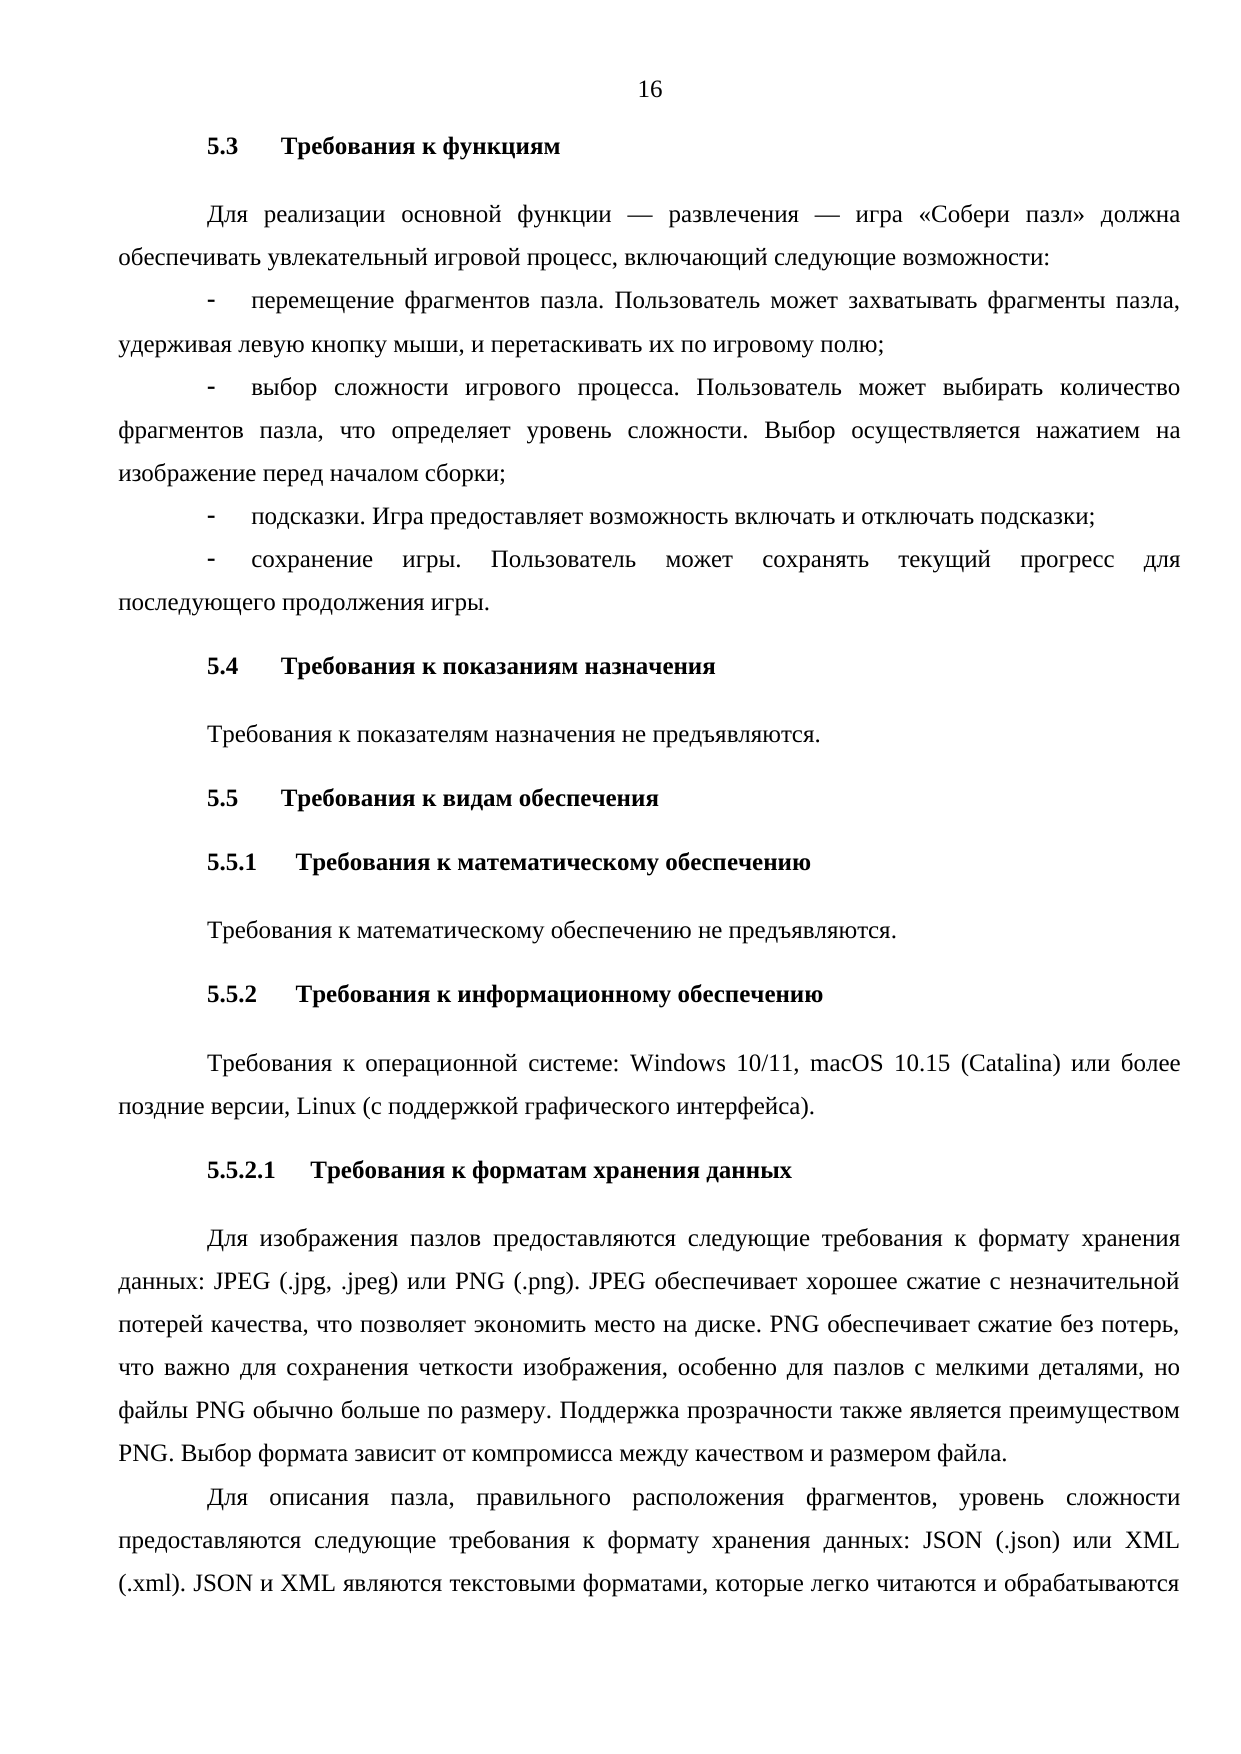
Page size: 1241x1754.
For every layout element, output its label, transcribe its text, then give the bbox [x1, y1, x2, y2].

text Требования к математическому обеспечению не предъявляются. [118, 916, 1181, 944]
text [118, 1482, 1181, 1597]
list сохранение игры. Пользователь может сохранять текущий прогресс для последующего продолжения игры. [118, 544, 1181, 616]
subtitle Требования к показаниям назначения [118, 651, 1181, 680]
text Для изображения пазлов предоставляются следующие требования к формату хранения данных: JPEG (.jpg, .jpeg) или PNG (.png). JPEG обеспечивает хорошее сжатие с незначительной потерей качества, что позволяет экономить место на диске. PNG обеспечивает сжатие без потерь, что важно для сохранения четкости изображения, особенно для пазлов с мелкими деталями, но файлы PNG обычно больше по размеру. Поддержка прозрачности также является преимуществом PNG. Выбор формата зависит от компромисса между качеством и размером файла. [118, 1223, 1181, 1467]
subtitle Требования к форматам хранения данных [118, 1155, 1181, 1183]
list перемещение фрагментов пазла. Пользователь может захватывать фрагменты пазла, удерживая левую кнопку мыши, и перетаскивать их по игровому полю; [118, 286, 1181, 357]
subtitle Требования к информационному обеспечению [118, 979, 1181, 1008]
subtitle Требования к видам обеспечения [118, 783, 1181, 812]
subtitle Требования к математическому обеспечению [118, 847, 1181, 876]
text Требования к показателям назначения не предъявляются. [118, 719, 1181, 748]
text Для реализации основной функции — развлечения — игра «Собери пазл» должна обеспечивать увлекательный игровой процесс, включающий следующие возможности: [118, 199, 1181, 271]
text Требования к операционной системе: Windows 10/11, macOS 10.15 (Catalina) или более поздние версии, Linux (с поддержкой графического интерфейса). [118, 1048, 1181, 1119]
list выбор сложности игрового процесса. Пользователь может выбирать количество фрагментов пазла, что определяет уровень сложности. Выбор осуществляется нажатием на изображение перед началом сборки; [118, 372, 1181, 487]
subtitle Требования к функциям [118, 131, 1181, 160]
list подсказки. Игра предоставляет возможность включать и отключать подсказки; [118, 501, 1181, 530]
